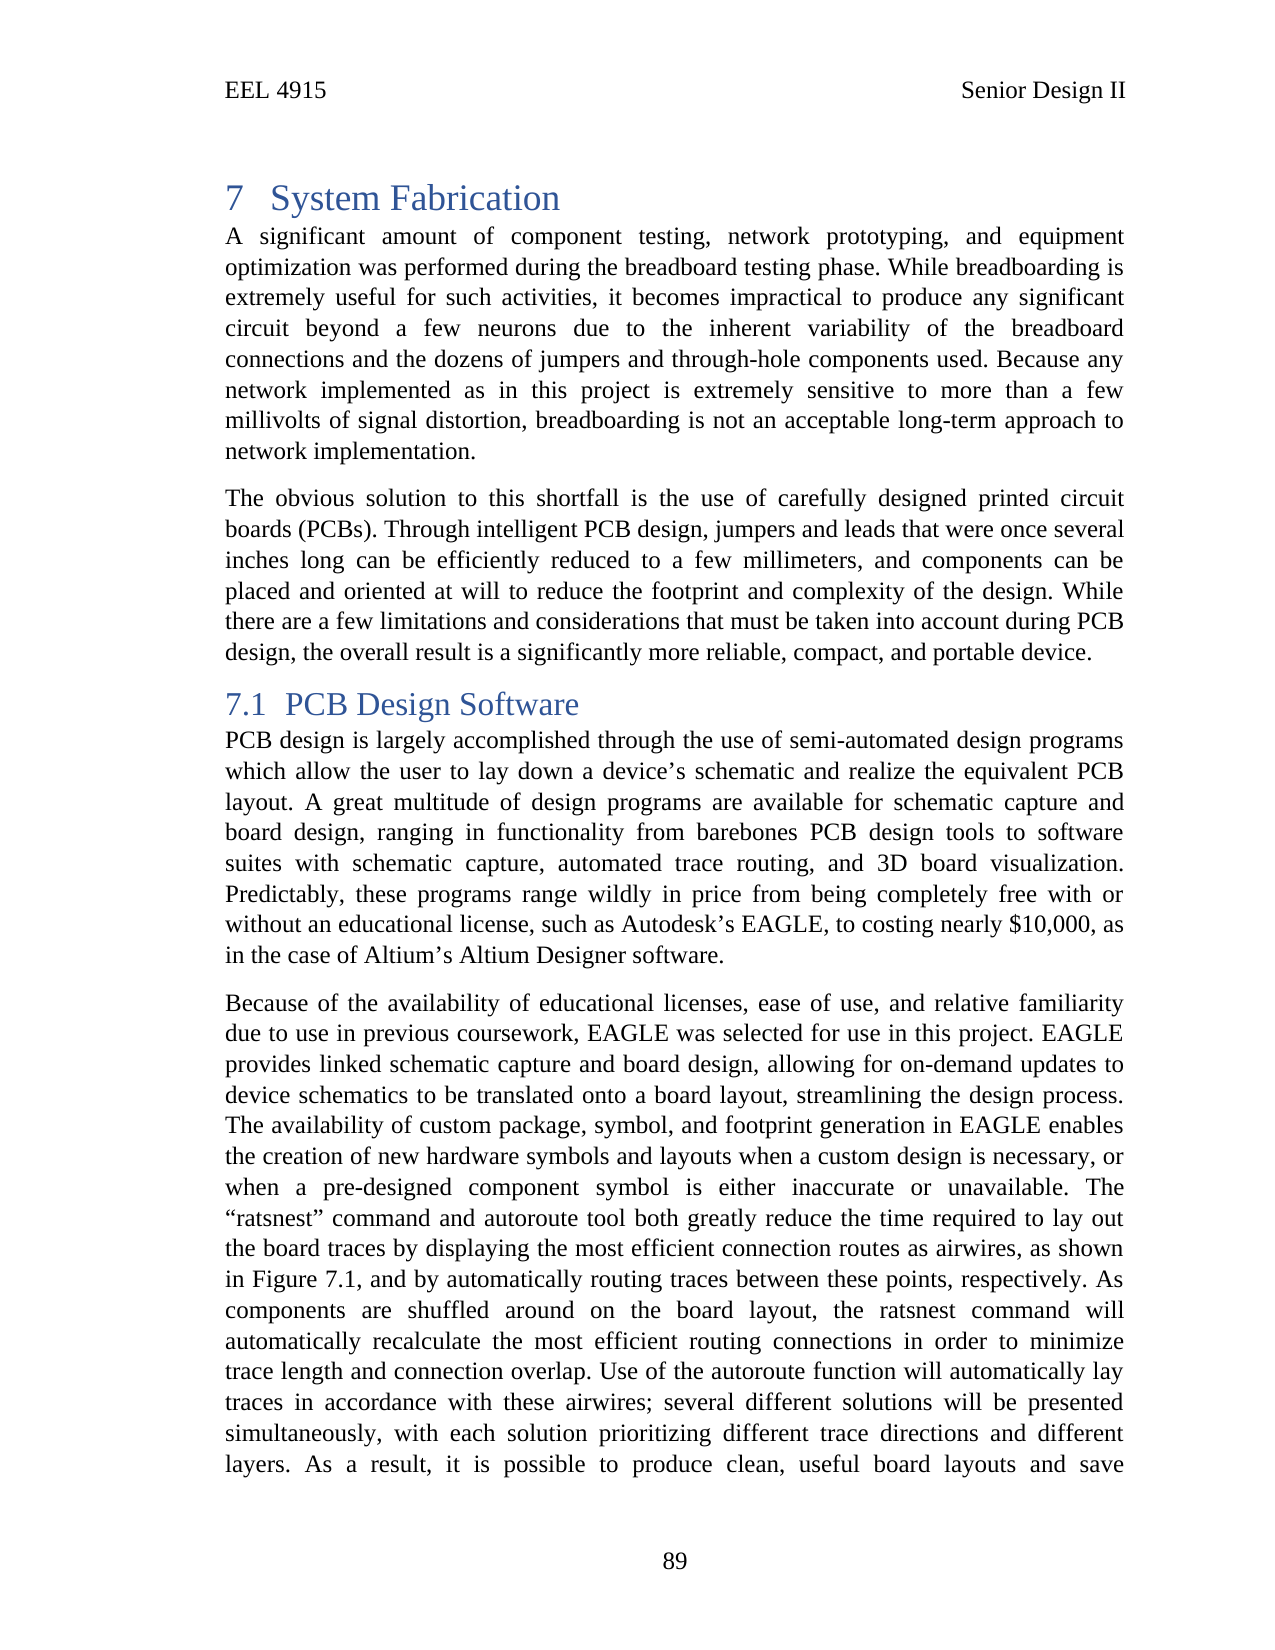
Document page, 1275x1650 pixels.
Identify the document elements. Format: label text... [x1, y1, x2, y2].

subtitle PCB Design Software [225, 684, 1125, 723]
text The obvious solution to this shortfall is the use of carefully designed printed circuit boards (PCBs). Through intelligent PCB design, jumpers and leads that were once several inches long can be efficiently reduced to a few millimeters, and components can be placed and oriented at will to reduce the footprint and complexity of the design. While there are a few limitations and considerations that must be taken into account during PCB design, the overall result is a significantly more reliable, compact, and portable device. [225, 483, 1125, 666]
subtitle System Fabrication [225, 175, 1125, 218]
text A significant amount of component testing, network prototyping, and equipment optimization was performed during the breadboard testing phase. While breadboarding is extremely useful for such activities, it becomes impractical to produce any significant circuit beyond a few neurons due to the inherent variability of the breadboard connections and the dozens of jumpers and through-hole components used. Because any network implemented as in this project is extremely sensitive to more than a few millivolts of signal distortion, breadboarding is not an acceptable long-term approach to network implementation. [225, 221, 1125, 465]
text PCB design is largely accomplished through the use of semi-automated design programs which allow the user to lay down a device’s schematic and realize the equivalent PCB layout. A great multitude of design programs are available for schematic capture and board design, ranging in functionality from barebones PCB design tools to software suites with schematic capture, automated trace routing, and 3D board visualization. Predictably, these programs range wildly in price from being completely free with or without an educational license, such as Autodesk’s EAGLE, to costing nearly $10,000, as in the case of Altium’s Altium Designer software. [225, 725, 1125, 969]
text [225, 988, 1125, 1477]
